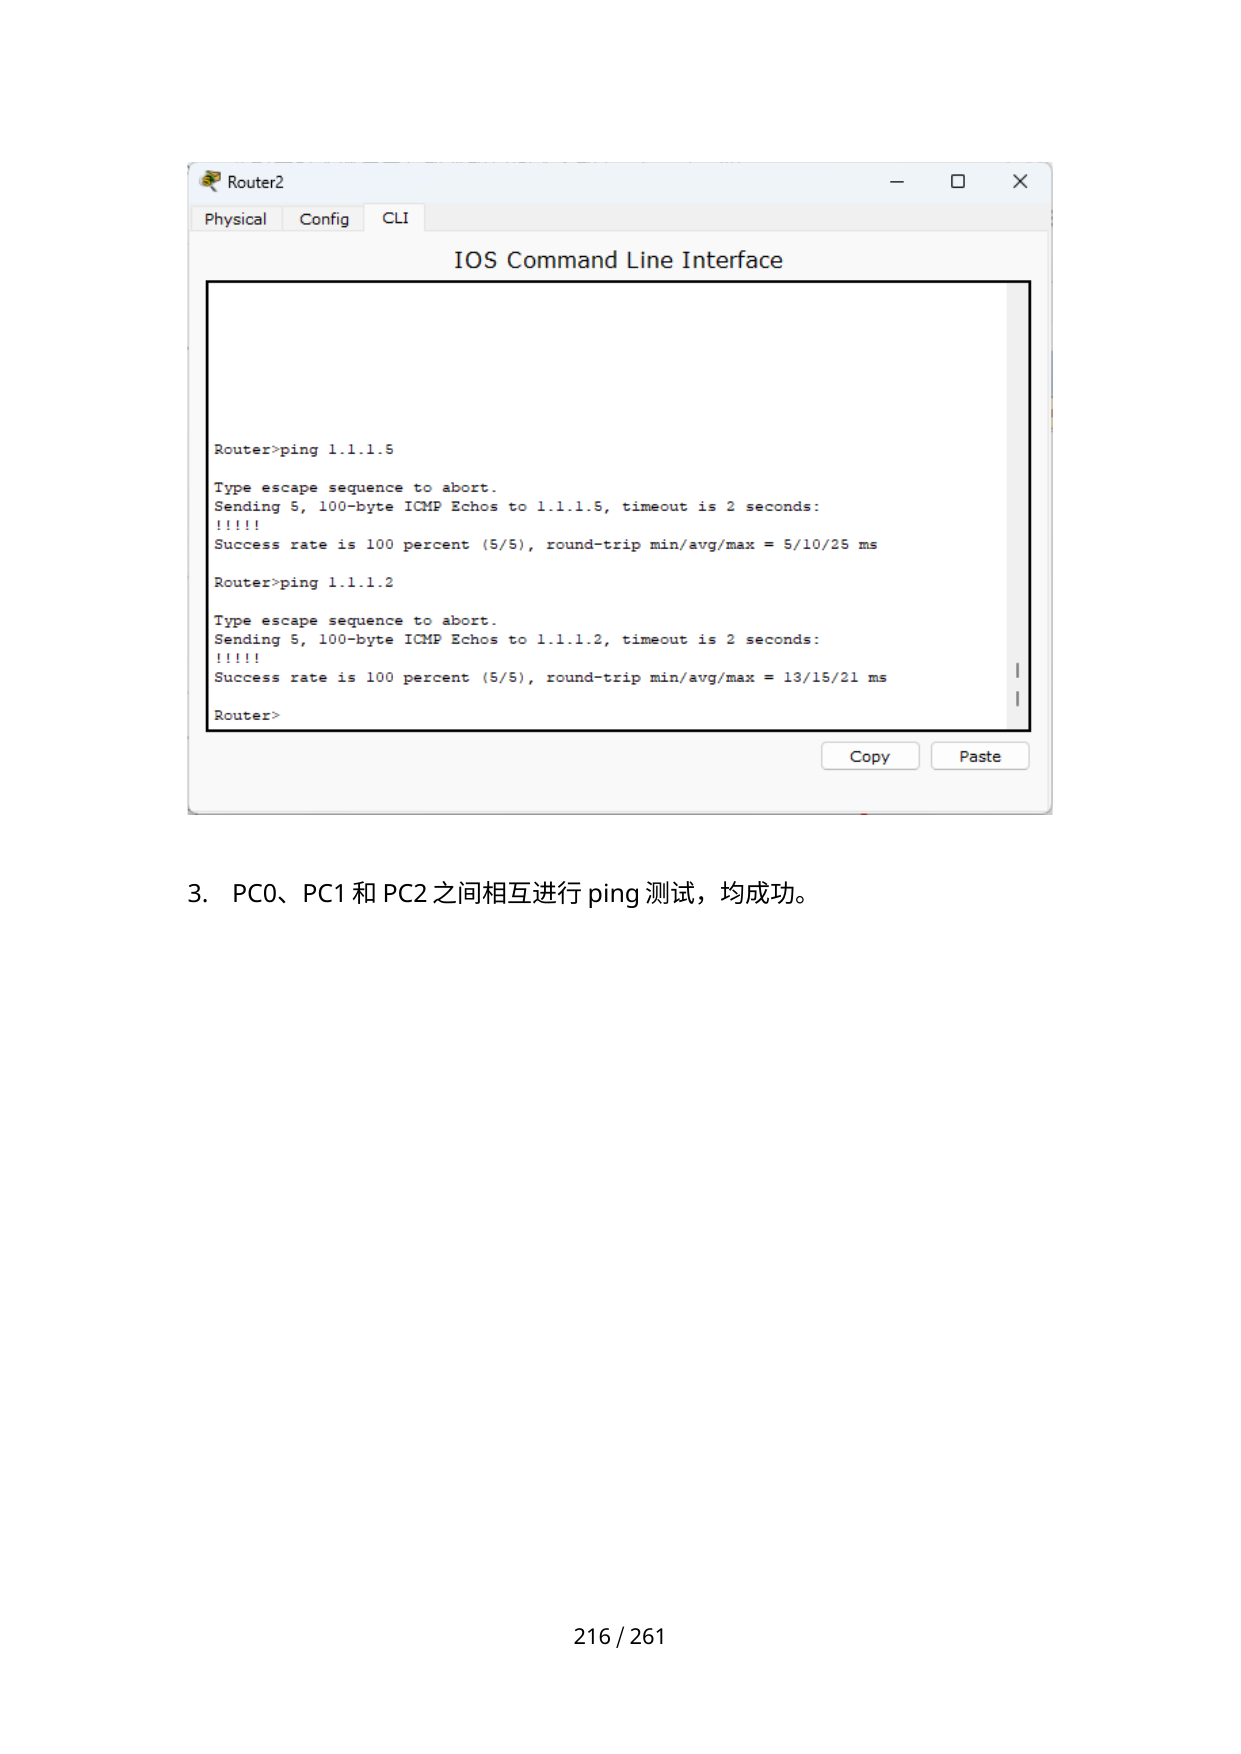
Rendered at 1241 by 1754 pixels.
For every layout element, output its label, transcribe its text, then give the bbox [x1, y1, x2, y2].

list PC0、PC1和PC2之间相互进行ping测试，均成功。 [187, 859, 1053, 924]
picture [187, 162, 1053, 815]
